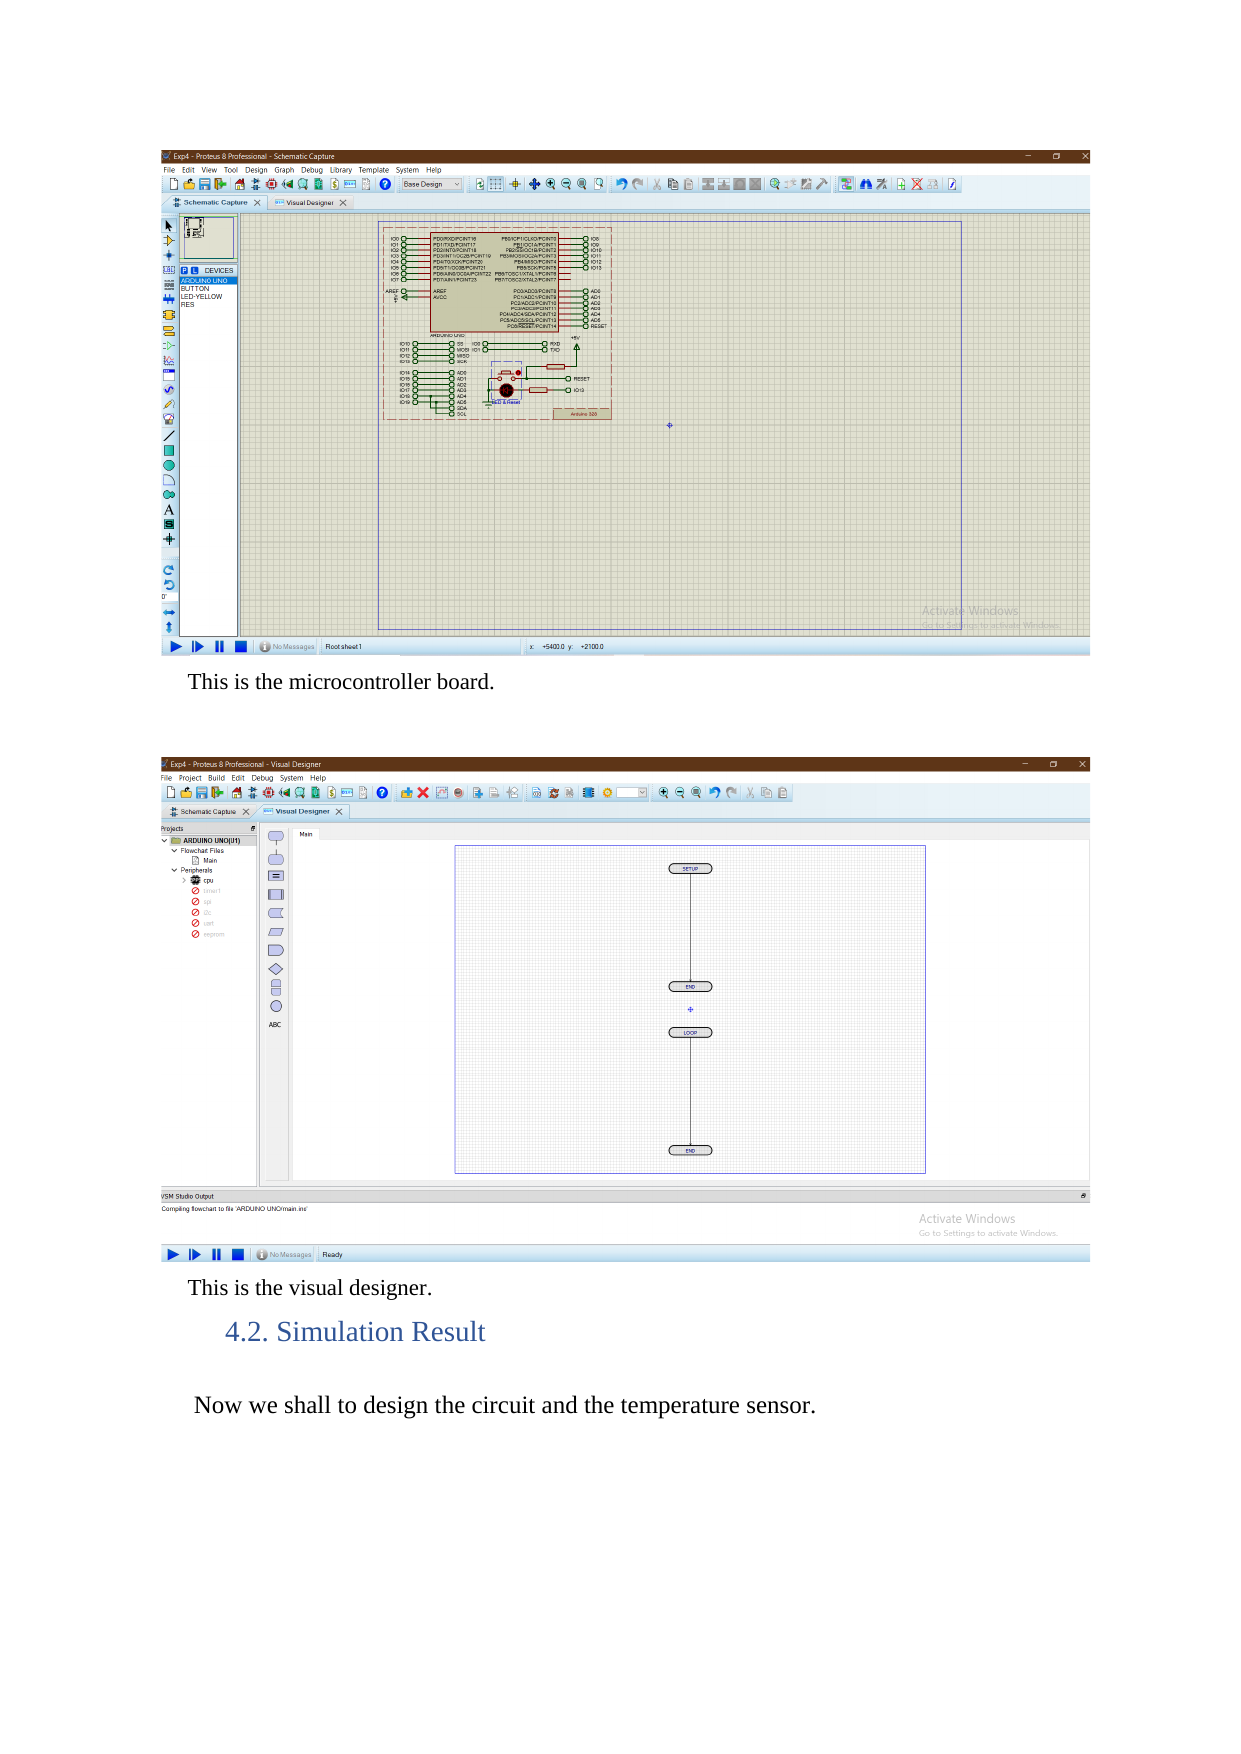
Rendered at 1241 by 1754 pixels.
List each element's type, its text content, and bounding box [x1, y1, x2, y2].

text Now we shall to design the circuit and the temperature sensor. [150, 1391, 1090, 1419]
subtitle 4.2. Simulation Result [187, 1314, 1090, 1347]
picture [161, 757, 1091, 1262]
picture [161, 150, 1091, 656]
text This is the microcontroller board. [150, 668, 1090, 694]
text This is the visual designer. [150, 1274, 1090, 1301]
table_header [150, 150, 1090, 668]
table_header [150, 748, 1090, 1274]
